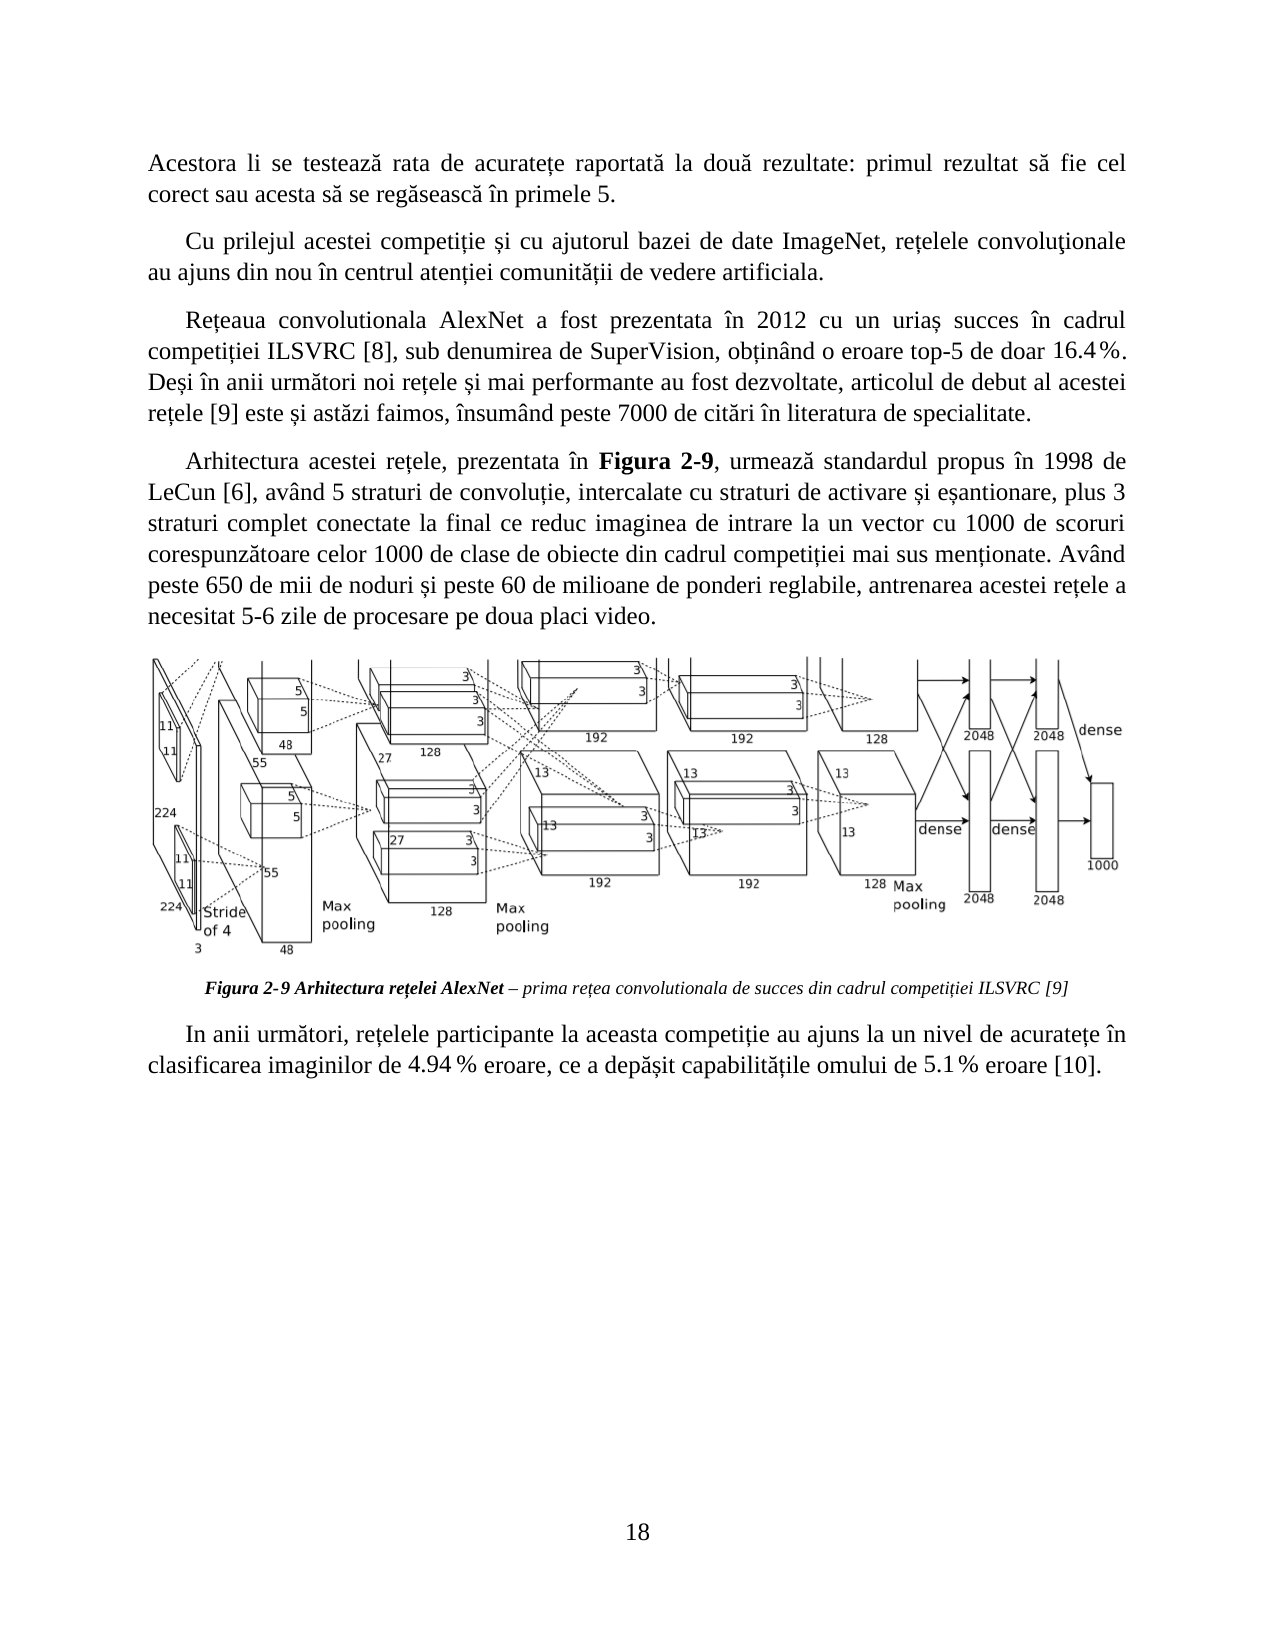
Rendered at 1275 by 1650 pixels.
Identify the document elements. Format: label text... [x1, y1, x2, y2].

text Figura 2-9 Arhitectura rețelei AlexNet – prima rețea convolutionala de succes din cadrul competiției ILSVRC [148, 977, 1127, 998]
text Rețeaua convolutionala AlexNet a fost prezentata în 2012 cu un uriaș succes în cadrul competiției ILSVRC, sub denumirea de SuperVision, obținând o eroare top-5 de doar . Deși în anii următori noi rețele și mai performante au fost dezvoltate, articolul de debut al acestei rețele este și astăzi faimos, însumând peste 7000 de citări în literatura de specialitate. [148, 305, 1127, 427]
picture [147, 648, 1128, 958]
text Arhitectura acestei rețele, prezentata în Figura 2-9, urmează standardul propus în 1998 de LeCun, având 5 straturi de convoluție, intercalate cu straturi de activare și eșantionare, plus 3 straturi complet conectate la final ce reduc imaginea de intrare la un vector cu 1000 de scoruri corespunzătoare celor 1000 de clase de obiecte din cadrul competiției mai sus menționate. Având peste 650 de mii de noduri și peste 60 de milioane de ponderi reglabile, antrenarea acestei rețele a necesitat 5-6 zile de procesare pe doua placi video. [148, 446, 1127, 630]
text In anii următori, rețelele participante la aceasta competiție au ajuns la un nivel de acuratețe în clasificarea imaginilor de eroare, ce a depășit capabilitățile omului de eroare. [148, 1019, 1127, 1079]
text Cu prilejul acestei competiție și cu ajutorul bazei de date ImageNet, rețelele convoluţionale au ajuns din nou în centrul atenției comunității de vedere artificiala. [148, 226, 1127, 286]
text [148, 148, 1127, 207]
